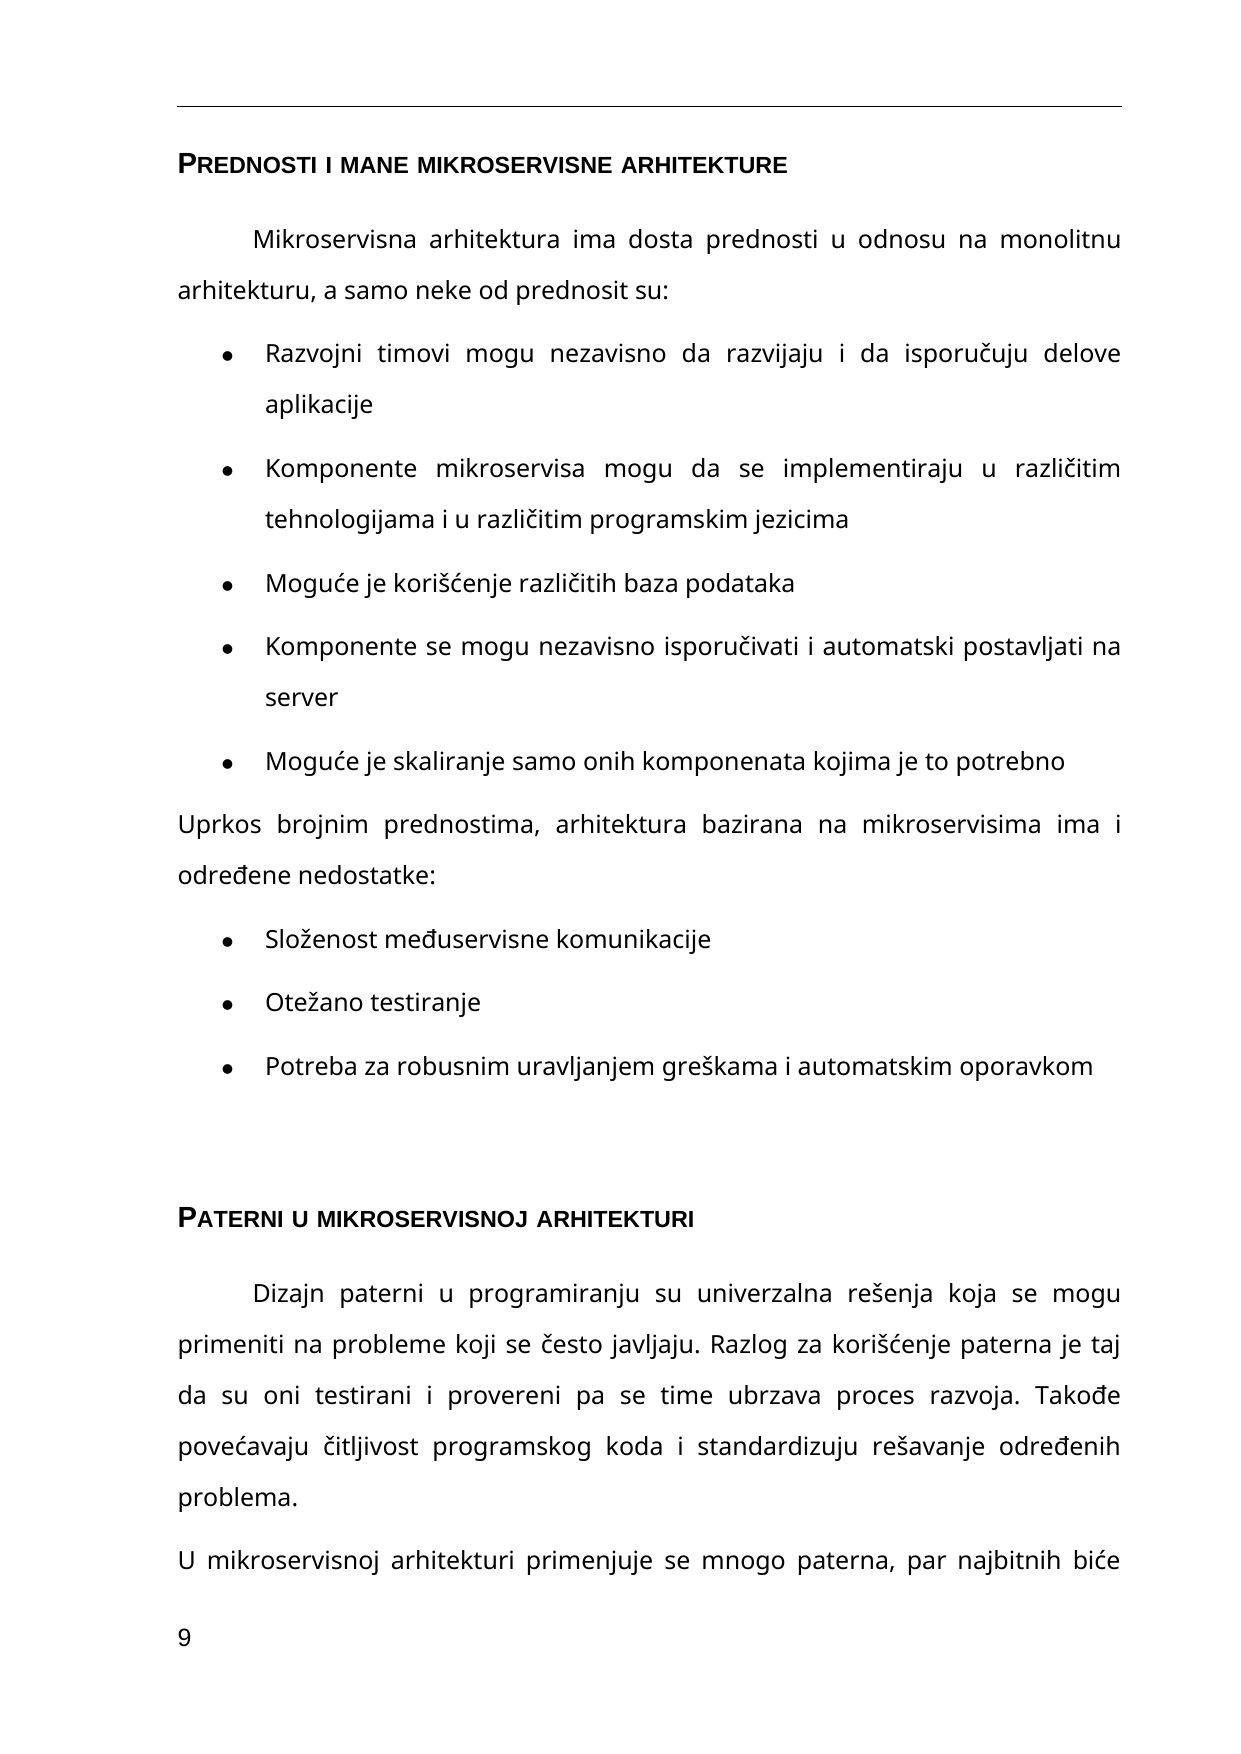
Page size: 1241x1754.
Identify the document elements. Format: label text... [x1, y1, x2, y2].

text Mikroservisna arhitektura ima dosta prednosti u odnosu na monolitnu arhitekturu, a samo neke od prednosit su: [177, 221, 1122, 307]
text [177, 1543, 1122, 1577]
list Otežano testiranje [221, 985, 1122, 1019]
list Moguće je korišćenje različitih baza podataka [221, 565, 1122, 599]
list Komponente se mogu nezavisno isporučivati i automatski postavljati na server [221, 629, 1122, 714]
list Komponente mikroservisa mogu da se implementiraju u različitim tehnologijama i u različitim programskim jezicima [221, 451, 1122, 536]
list Uprkos brojnim prednostima, arhitektura bazirana na mikroservisima ima i određene nedostatke: [177, 807, 1122, 892]
list Složenost međuservisne komunikacije [221, 921, 1122, 956]
text Dizajn paterni u programiranju su univerzalna rešenja koja se mogu primeniti na probleme koji se često javljaju. Razlog za korišćenje paterna je taj da su oni testirani i provereni pa se time ubrzava proces razvoja. Takođe povećavaju čitljivost programskog koda i standardizuju rešavanje određenih problema. [177, 1275, 1122, 1513]
list Razvojni timovi mogu nezavisno da razvijaju i da isporučuju delove aplikacije [221, 336, 1122, 421]
list Potreba za robusnim uravljanjem greškama i automatskim oporavkom [221, 1048, 1122, 1083]
list Moguće je skaliranje samo onih komponenata kojima je to potrebno [221, 743, 1122, 777]
subtitle Paterni u mikroservisnoj arhitekturi [177, 1200, 1122, 1233]
subtitle Prednosti i mane mikroservisne arhitekture [177, 146, 1122, 180]
